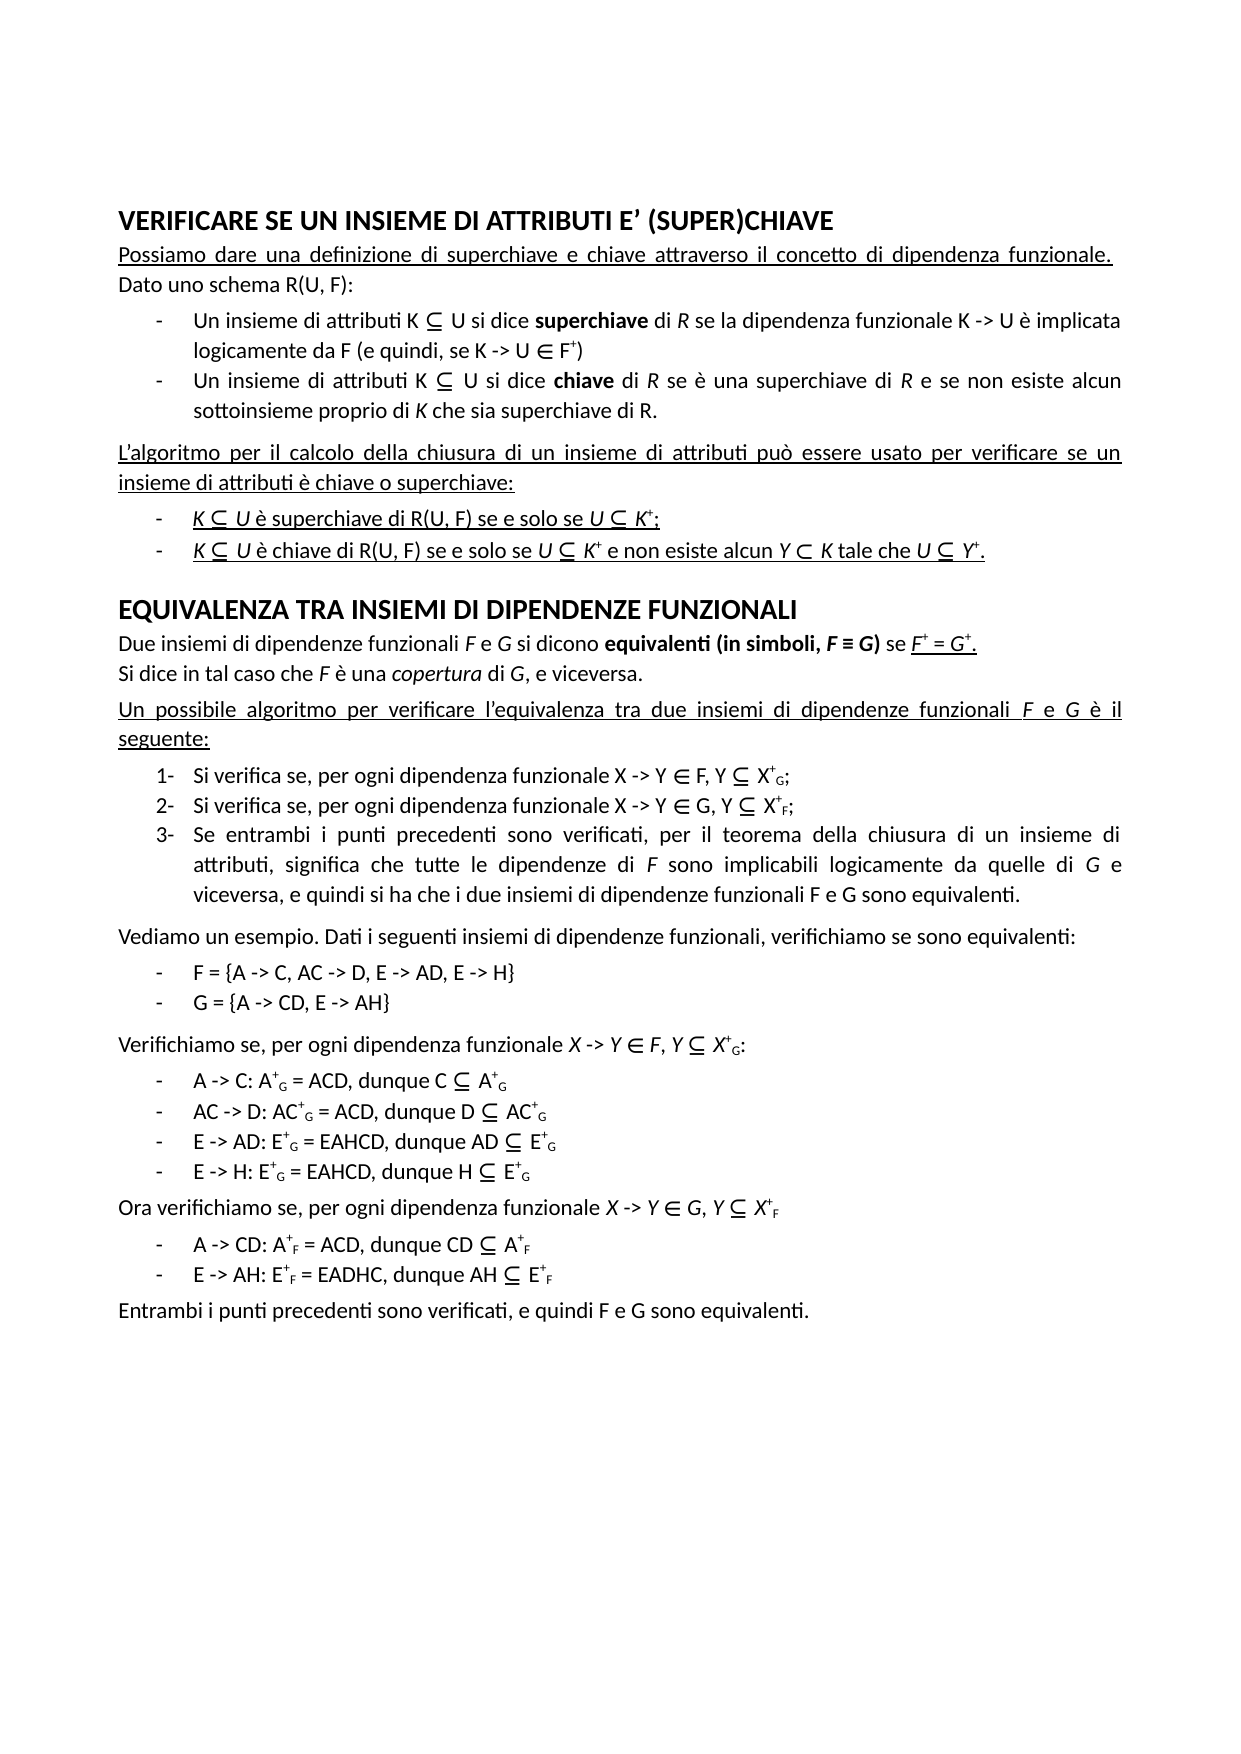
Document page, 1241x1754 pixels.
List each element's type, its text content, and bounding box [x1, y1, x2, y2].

list K ⊆ U è chiave di R(U, F) se e solo se U ⊆ K+ e non esiste alcun Y ⊂ K tale che U ⊆ Y+. [156, 536, 1122, 565]
text Si dice in tal caso che F è una copertura di G, e viceversa. [118, 659, 1122, 687]
list Si verifica se, per ogni dipendenza funzionale X -> Y ∈ G, Y ⊆ X+F; [156, 790, 1122, 819]
text Vediamo un esempio. Dati i seguenti insiemi di dipendenze funzionali, verifichiamo se sono equivalenti: [118, 922, 1122, 950]
text L’algoritmo per il calcolo della chiusura di un insieme di attributi può essere usato per verificare se un insieme di attributi è chiave o superchiave: [118, 464, 1122, 496]
list F = {A -> C, AC -> D, E -> AD, E -> H} [156, 958, 1122, 986]
text Possiamo dare una definizione di superchiave e chiave attraverso il concetto di dipendenza funzionale. Dato uno schema R(U, F): [118, 240, 1122, 298]
list Si verifica se, per ogni dipendenza funzionale X -> Y ∈ F, Y ⊆ X+G; [156, 760, 1122, 789]
text L’algoritmo per il calcolo della chiusura di un insieme di attributi può essere usato per verificare se un insieme di attributi è chiave o superchiave: [118, 438, 1122, 462]
list G = {A -> CD, E -> AH} [156, 988, 1122, 1016]
list AC -> D: AC+G = ACD, dunque D ⊆ AC+G [156, 1096, 1122, 1125]
list K ⊆ U è superchiave di R(U, F) se e solo se U ⊆ K+; [155, 504, 1122, 532]
text EQUIVALENZA TRA INSIEMI DI DIPENDENZE FUNZIONALI [118, 591, 1122, 627]
list Se entrambi i punti precedenti sono verificati, per il teorema della chiusura di un insieme di attributi, significa che tutte le dipendenze di F sono implicabili logicamente da quelle di G e viceversa, e quindi si ha che i due insiemi di dipendenze funzionali F e G sono equivalenti. [156, 821, 1122, 908]
list E -> AH: E+F = EADHC, dunque AH ⊆ E+F [156, 1259, 1122, 1288]
text Entrambi i punti precedenti sono verificati, e quindi F e G sono equivalenti. [118, 1296, 1122, 1324]
text Un possibile algoritmo per verificare l’equivalenza tra due insiemi di dipendenze funzionali F e G è il seguente: [118, 720, 1122, 752]
list Un insieme di attributi K ⊆ U si dice chiave di R se è una superchiave di R e se non esiste alcun sottoinsieme proprio di K che sia superchiave di R. [156, 366, 1122, 424]
list A -> C: A+G = ACD, dunque C ⊆ A+G [156, 1066, 1122, 1095]
list E -> H: E+G = EAHCD, dunque H ⊆ E+G [156, 1157, 1122, 1185]
text Ora verifichiamo se, per ogni dipendenza funzionale X -> Y ∈ G, Y ⊆ X+F [118, 1193, 1122, 1221]
list Un insieme di attributi K ⊆ U si dice superchiave di R se la dipendenza funzionale K -> U è implicata logicamente da F (e quindi, se K -> U ∈ F+) [156, 306, 1122, 364]
text VERIFICARE SE UN INSIEME DI ATTRIBUTI E’ (SUPER)CHIAVE [118, 202, 1122, 238]
text Due insiemi di dipendenze funzionali F e G si dicono equivalenti (in simboli, F ≡ G) se F+ = G+. [118, 629, 1122, 657]
list E -> AD: E+G = EAHCD, dunque AD ⊆ E+G [156, 1126, 1122, 1155]
list A -> CD: A+F = ACD, dunque CD ⊆ A+F [156, 1229, 1122, 1258]
text Verifichiamo se, per ogni dipendenza funzionale X -> Y ∈ F, Y ⊆ X+G: [118, 1030, 1122, 1058]
text Un possibile algoritmo per verificare l’equivalenza tra due insiemi di dipendenze funzionali F e G è il seguente: [118, 695, 1122, 719]
